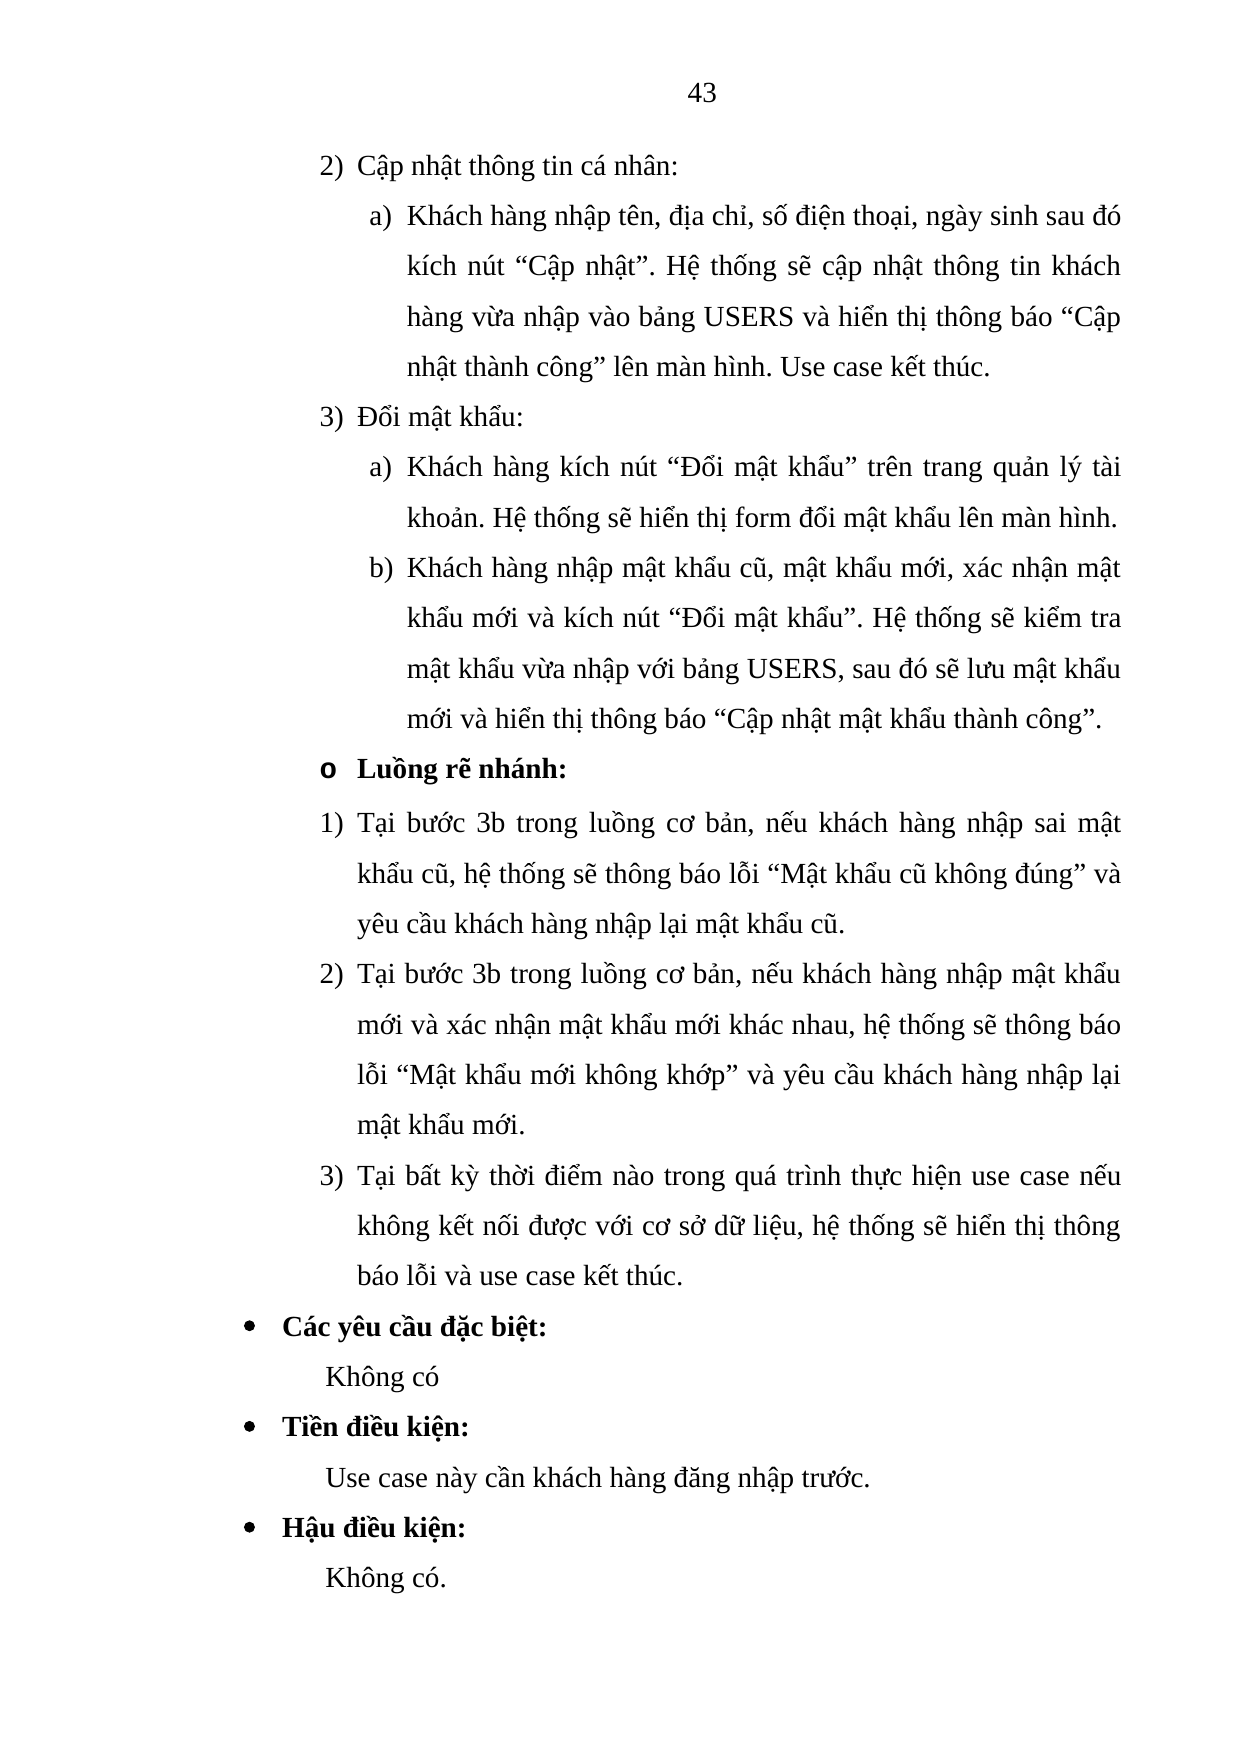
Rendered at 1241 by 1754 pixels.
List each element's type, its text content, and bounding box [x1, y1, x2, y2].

list Khách hàng nhập mật khẩu cũ, mật khẩu mới, xác nhận mật khẩu mới và kích nút “Đổi mật khẩu”. Hệ thống sẽ kiểm tra mật khẩu vừa nhập với bảng USERS, sau đó sẽ lưu mật khẩu mới và hiển thị thông báo “Cập nhật mật khẩu thành công”. [369, 550, 1122, 735]
list Khách hàng nhập tên, địa chỉ, số điện thoại, ngày sinh sau đó kích nút “Cập nhật”. Hệ thống sẽ cập nhật thông tin khách hàng vừa nhập vào bảng USERS và hiển thị thông báo “Cập nhật thành công” lên màn hình. Use case kết thúc. [369, 198, 1122, 382]
list Các yêu cầu đặc biệt: [244, 1309, 1122, 1342]
list Tại bất kỳ thời điểm nào trong quá trình thực hiện use case nếu không kết nối được với cơ sở dữ liệu, hệ thống sẽ hiển thị thông báo lỗi và use case kết thúc. [319, 1158, 1122, 1292]
list Luồng rẽ nhánh: [319, 751, 1122, 787]
list Tại bước 3b trong luồng cơ bản, nếu khách hàng nhập mật khẩu mới và xác nhận mật khẩu mới khác nhau, hệ thống sẽ thông báo lỗi “Mật khẩu mới không khớp” và yêu cầu khách hàng nhập lại mật khẩu mới. [319, 956, 1122, 1141]
list Đổi mật khẩu: [319, 399, 1122, 433]
list Khách hàng kích nút “Đổi mật khẩu” trên trang quản lý tài khoản. Hệ thống sẽ hiển thị form đổi mật khẩu lên màn hình. [369, 449, 1122, 533]
text Không có. [325, 1561, 1122, 1594]
list Hậu điều kiện: [244, 1510, 1122, 1544]
list Cập nhật thông tin cá nhân: [319, 148, 1122, 181]
text Không có [325, 1359, 1122, 1393]
text Use case này cần khách hàng đăng nhập trước. [325, 1460, 1122, 1493]
list Tiền điều kiện: [244, 1409, 1122, 1443]
list Tại bước 3b trong luồng cơ bản, nếu khách hàng nhập sai mật khẩu cũ, hệ thống sẽ thông báo lỗi “Mật khẩu cũ không đúng” và yêu cầu khách hàng nhập lại mật khẩu cũ. [319, 806, 1122, 940]
